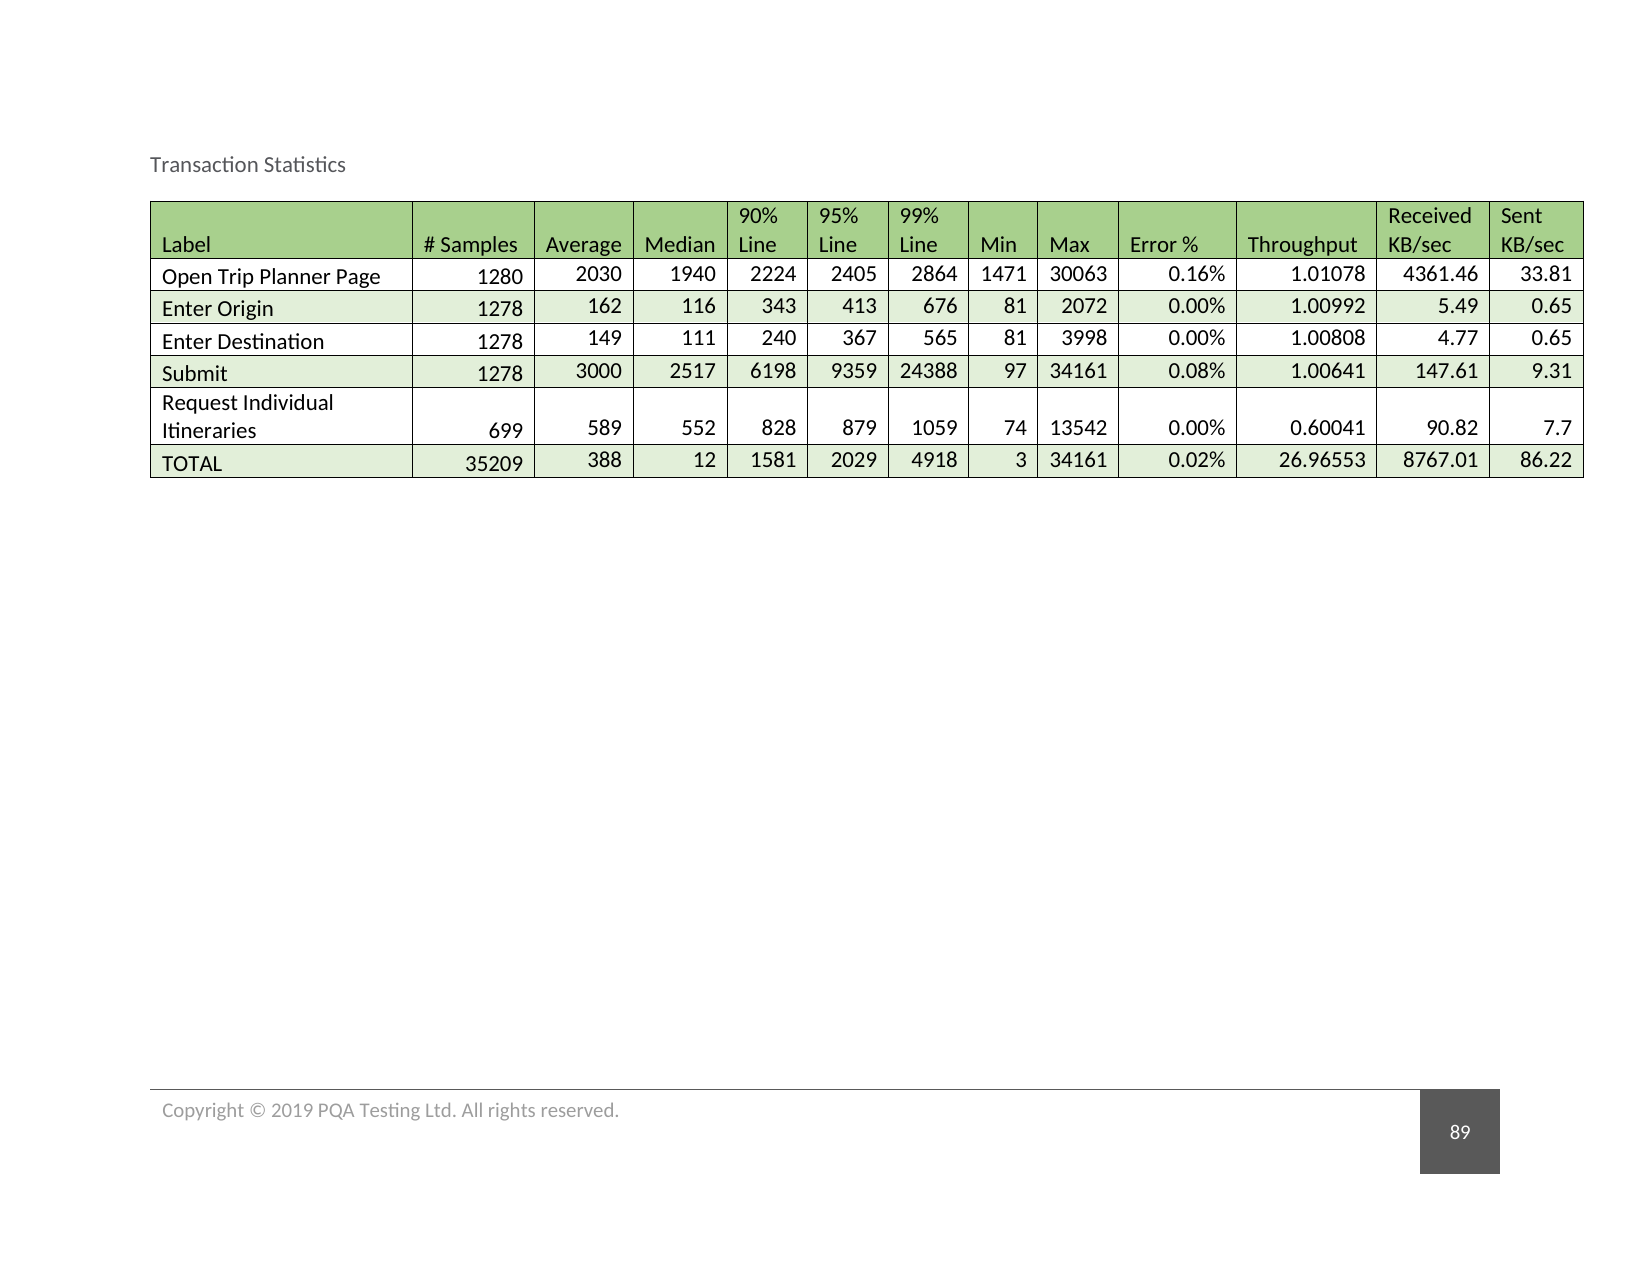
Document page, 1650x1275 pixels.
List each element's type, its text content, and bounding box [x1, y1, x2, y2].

table_header 99% Line [889, 202, 968, 258]
table_cell 90.82 [1377, 388, 1489, 444]
table_cell 413 [808, 291, 888, 322]
table_cell 4.77 [1377, 324, 1489, 355]
table_header 90% Line [728, 202, 807, 258]
table_cell 0.16% [1119, 259, 1236, 290]
table_header Median [634, 202, 727, 258]
table_cell 35209 [413, 445, 534, 477]
table_cell 0.02% [1119, 445, 1236, 477]
table_cell 1471 [969, 259, 1037, 290]
table_cell 589 [535, 388, 633, 444]
table_cell 24388 [889, 356, 968, 387]
table_cell 97 [969, 356, 1037, 387]
table_cell 2030 [535, 259, 633, 290]
table_cell 565 [889, 324, 968, 355]
table_cell 2405 [808, 259, 888, 290]
table_cell 5.49 [1377, 291, 1489, 322]
table_cell 1280 [413, 259, 534, 290]
table_cell 1059 [889, 388, 968, 444]
table_cell 2224 [728, 259, 807, 290]
table_cell 8767.01 [1377, 445, 1489, 477]
table_cell 0.60041 [1237, 388, 1376, 444]
table_header # Samples [413, 202, 534, 258]
table_cell 1.00641 [1237, 356, 1376, 387]
table_cell 13542 [1038, 388, 1118, 444]
table_cell 552 [634, 388, 727, 444]
table_cell 2072 [1038, 291, 1118, 322]
table_cell 30063 [1038, 259, 1118, 290]
table_cell 240 [728, 324, 807, 355]
table_cell 0.65 [1490, 324, 1583, 355]
table_header Min [969, 202, 1037, 258]
table_cell Open Trip Planner Page [151, 259, 412, 290]
table_cell 4361.46 [1377, 259, 1489, 290]
table_header Label [151, 202, 412, 258]
table_cell 1.01078 [1237, 259, 1376, 290]
table_cell 0.08% [1119, 356, 1236, 387]
table_cell Enter Destination [151, 324, 412, 355]
table_cell 162 [535, 291, 633, 322]
table_cell 149 [535, 324, 633, 355]
table_cell 0.65 [1490, 291, 1583, 322]
text Transaction Statistics [150, 150, 1500, 178]
table_header Throughput [1237, 202, 1376, 258]
table_cell 1278 [413, 291, 534, 322]
table_cell 1581 [728, 445, 807, 477]
table_cell 81 [969, 324, 1037, 355]
table_cell 81 [969, 291, 1037, 322]
table_cell 0.00% [1119, 291, 1236, 322]
table_cell 388 [535, 445, 633, 477]
table_cell 147.61 [1377, 356, 1489, 387]
table_cell Request Individual Itineraries [151, 388, 412, 444]
table_cell 12 [634, 445, 727, 477]
table_cell 0.00% [1119, 388, 1236, 444]
table_cell 1940 [634, 259, 727, 290]
table_cell 1.00992 [1237, 291, 1376, 322]
table_cell 676 [889, 291, 968, 322]
table_cell 9.31 [1490, 356, 1583, 387]
table_cell 1.00808 [1237, 324, 1376, 355]
table_header Max [1038, 202, 1118, 258]
table_header Error % [1119, 202, 1236, 258]
table_cell 2029 [808, 445, 888, 477]
table_cell 26.96553 [1237, 445, 1376, 477]
table_cell 34161 [1038, 356, 1118, 387]
table_cell 1278 [413, 324, 534, 355]
table_cell 879 [808, 388, 888, 444]
table_cell 699 [413, 388, 534, 444]
table_cell 3 [969, 445, 1037, 477]
table_cell 343 [728, 291, 807, 322]
table_cell 3998 [1038, 324, 1118, 355]
table_cell Submit [151, 356, 412, 387]
table_cell 0.00% [1119, 324, 1236, 355]
table_header Sent KB/sec [1490, 202, 1583, 258]
table_cell 3000 [535, 356, 633, 387]
table_cell 6198 [728, 356, 807, 387]
table_cell 2864 [889, 259, 968, 290]
table_cell 34161 [1038, 445, 1118, 477]
table_header 95% Line [808, 202, 888, 258]
table_cell 33.81 [1490, 259, 1583, 290]
table_cell 7.7 [1490, 388, 1583, 444]
table_cell 74 [969, 388, 1037, 444]
table_cell 367 [808, 324, 888, 355]
table_cell TOTAL [151, 445, 412, 477]
table_cell 2517 [634, 356, 727, 387]
table_header Average [535, 202, 633, 258]
table_header Received KB/sec [1377, 202, 1489, 258]
table_cell 116 [634, 291, 727, 322]
table_cell 828 [728, 388, 807, 444]
table_cell 1278 [413, 356, 534, 387]
table_cell 9359 [808, 356, 888, 387]
table_cell 111 [634, 324, 727, 355]
table_cell 86.22 [1490, 445, 1583, 477]
table_cell 4918 [889, 445, 968, 477]
table_cell Enter Origin [151, 291, 412, 322]
